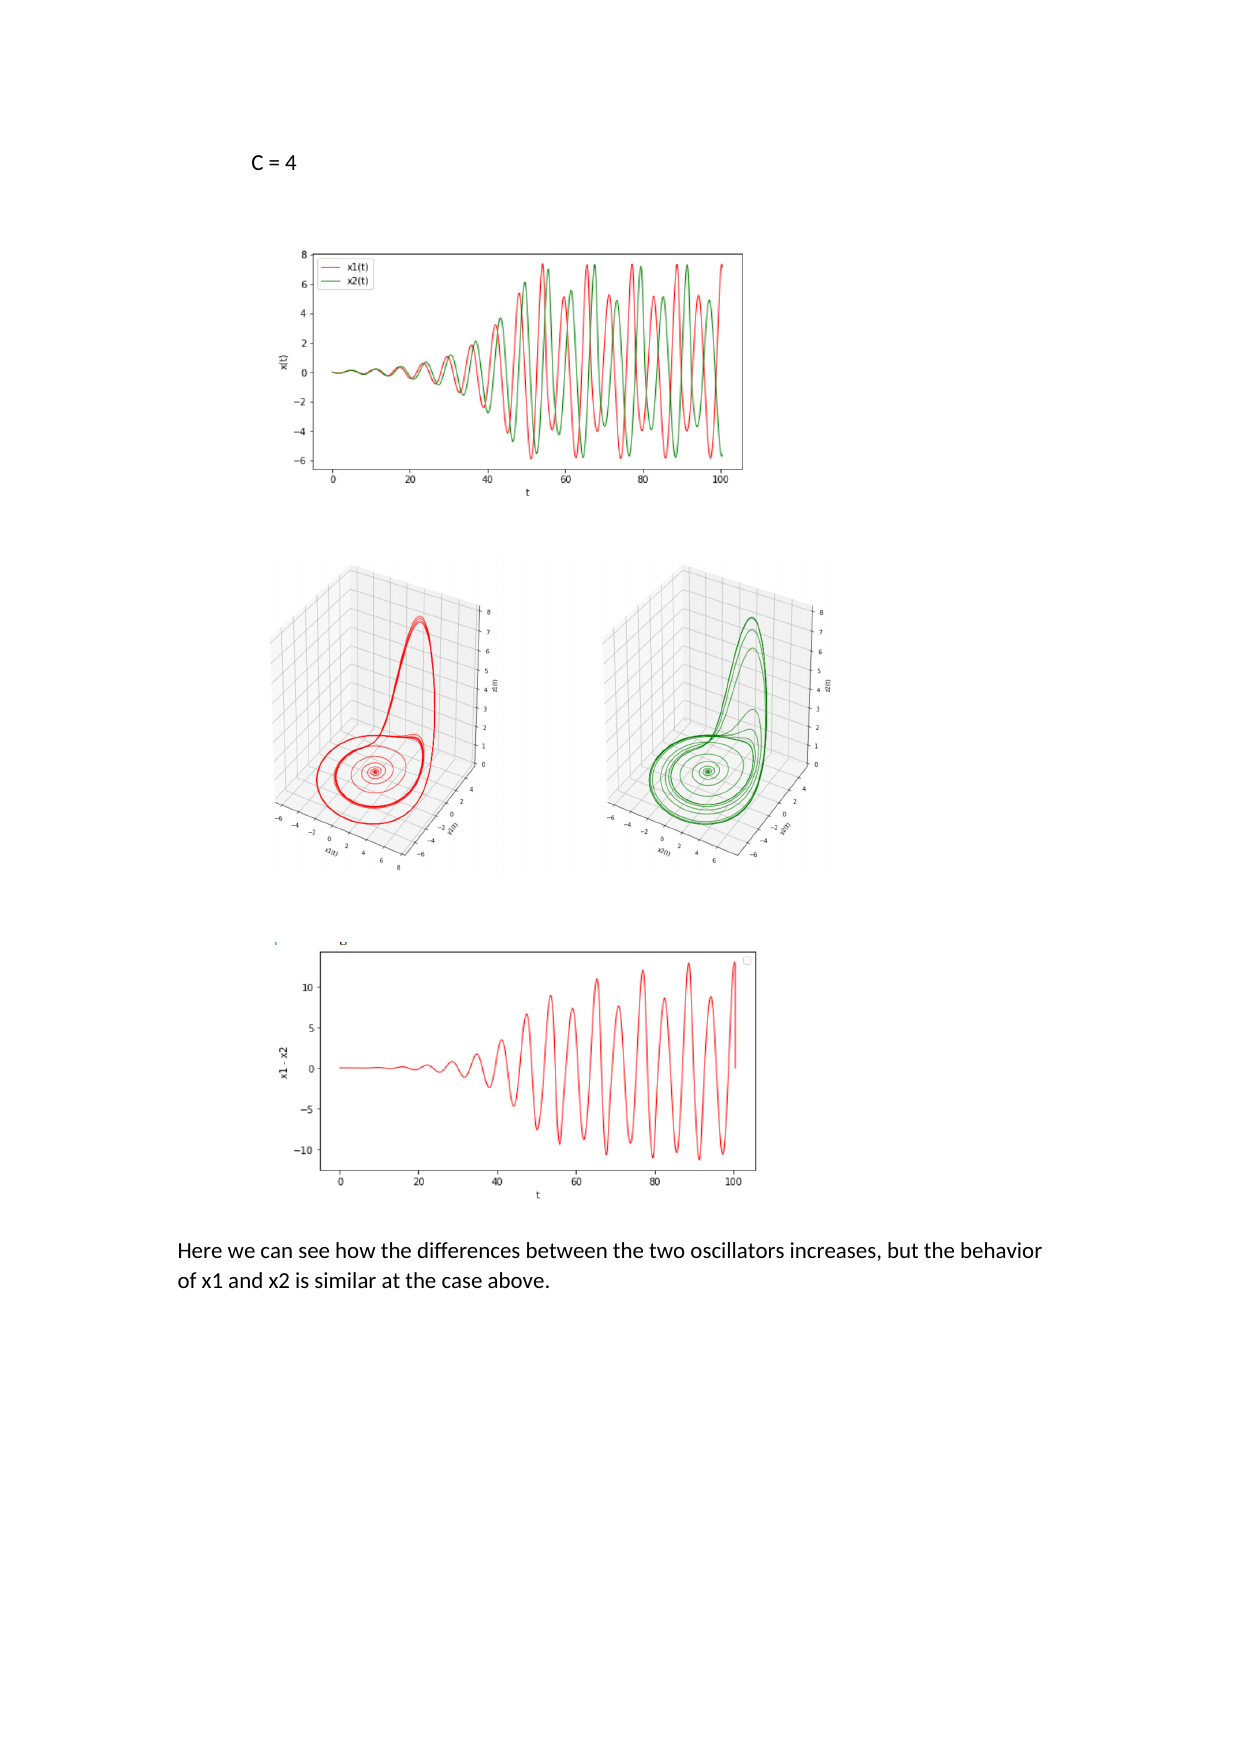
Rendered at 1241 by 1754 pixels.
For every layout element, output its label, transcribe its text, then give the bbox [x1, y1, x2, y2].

picture [251, 241, 794, 536]
picture [251, 554, 855, 878]
text C = 4 [177, 148, 1063, 176]
picture [251, 942, 798, 1218]
text Here we can see how the differences between the two oscillators increases, but the behavior of x1 and x2 is similar at the case above. [177, 1236, 1063, 1294]
